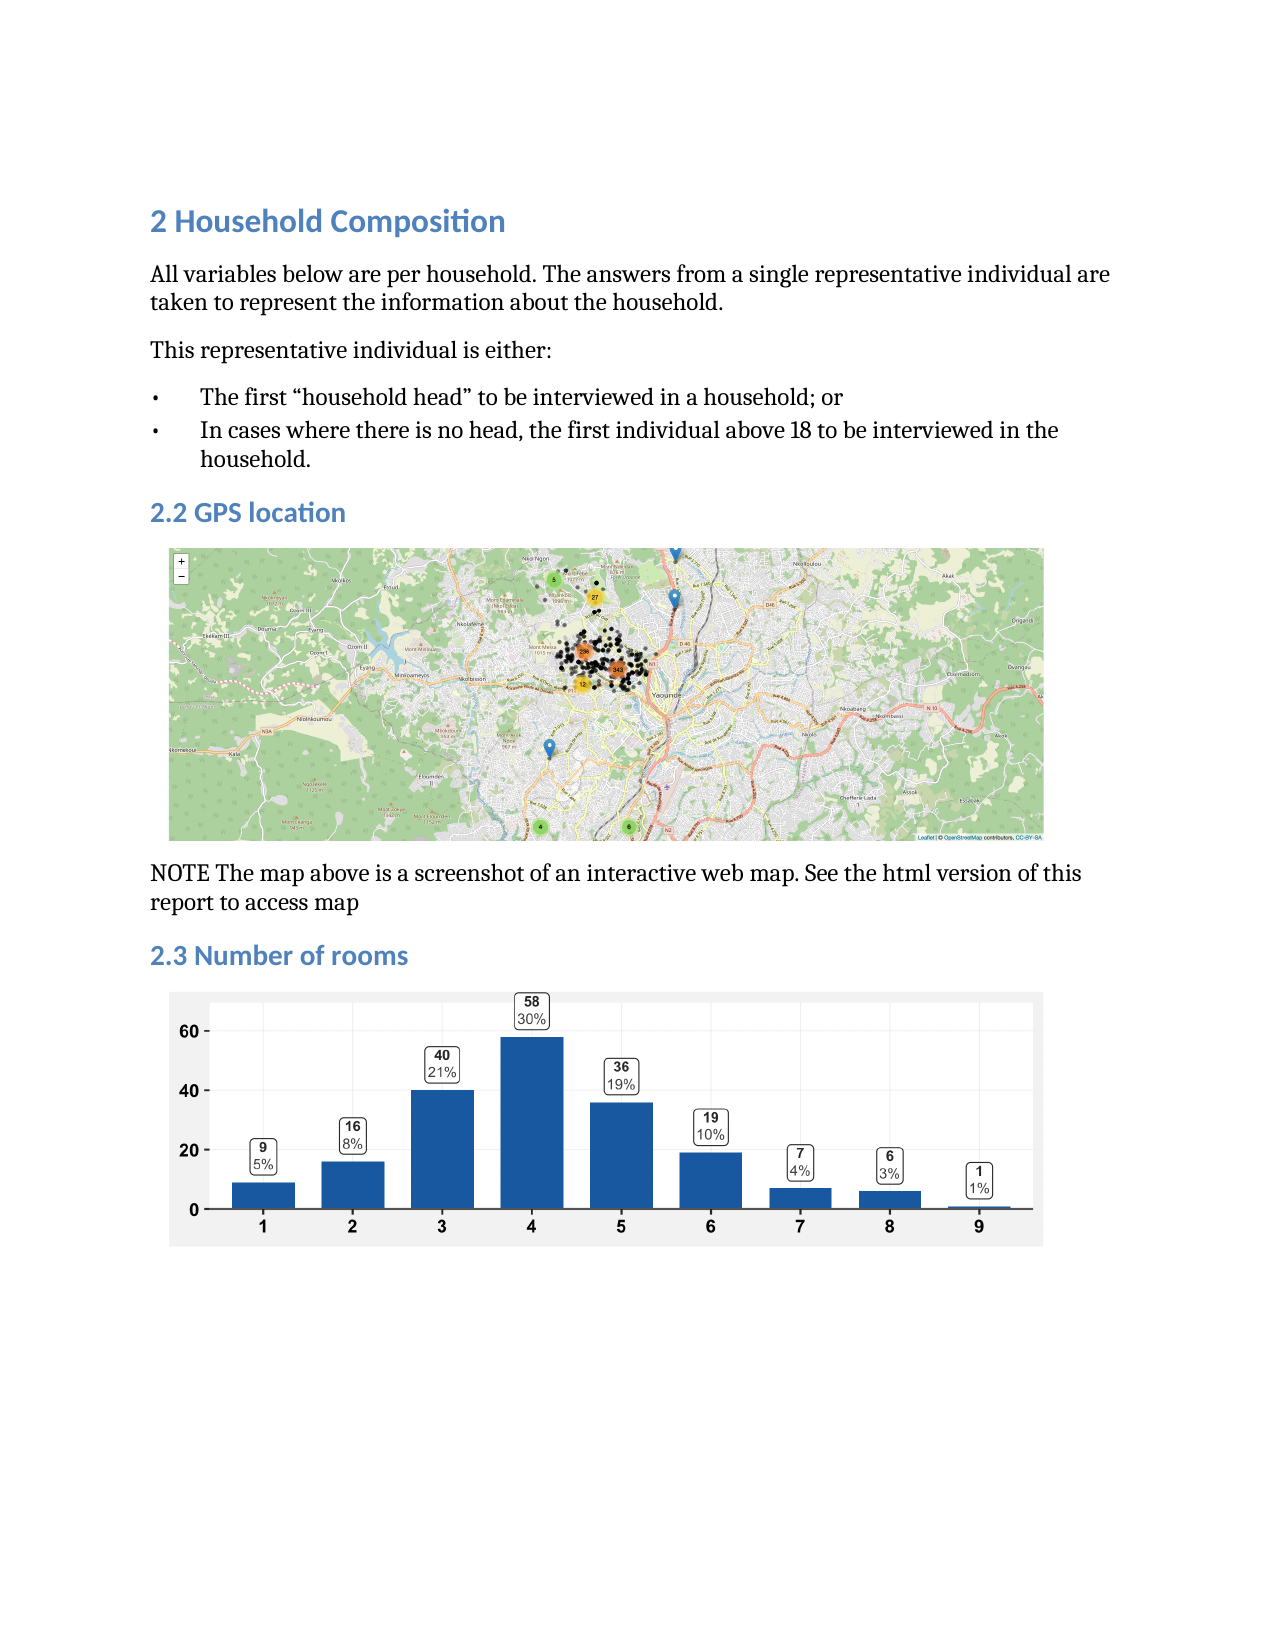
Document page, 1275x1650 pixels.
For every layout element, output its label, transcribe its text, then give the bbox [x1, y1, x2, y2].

list The first “household head” to be interviewed in a household; or [150, 383, 1125, 412]
subtitle 2.2 GPS location [150, 494, 1125, 530]
subtitle 2 Household Composition [150, 200, 1125, 241]
subtitle 2.3 Number of rooms [150, 937, 1125, 973]
picture [168, 548, 1044, 841]
text NOTE The map above is a screenshot of an interactive web map. See the html version of this report to access map [150, 859, 1125, 916]
text This representative individual is either: [150, 336, 1125, 364]
text All variables below are per household. The answers from a single representative individual are taken to represent the information about the household. [150, 259, 1125, 317]
list In cases where there is no head, the first individual above 18 to be interviewed in the household. [150, 416, 1125, 473]
picture [168, 991, 1044, 1247]
